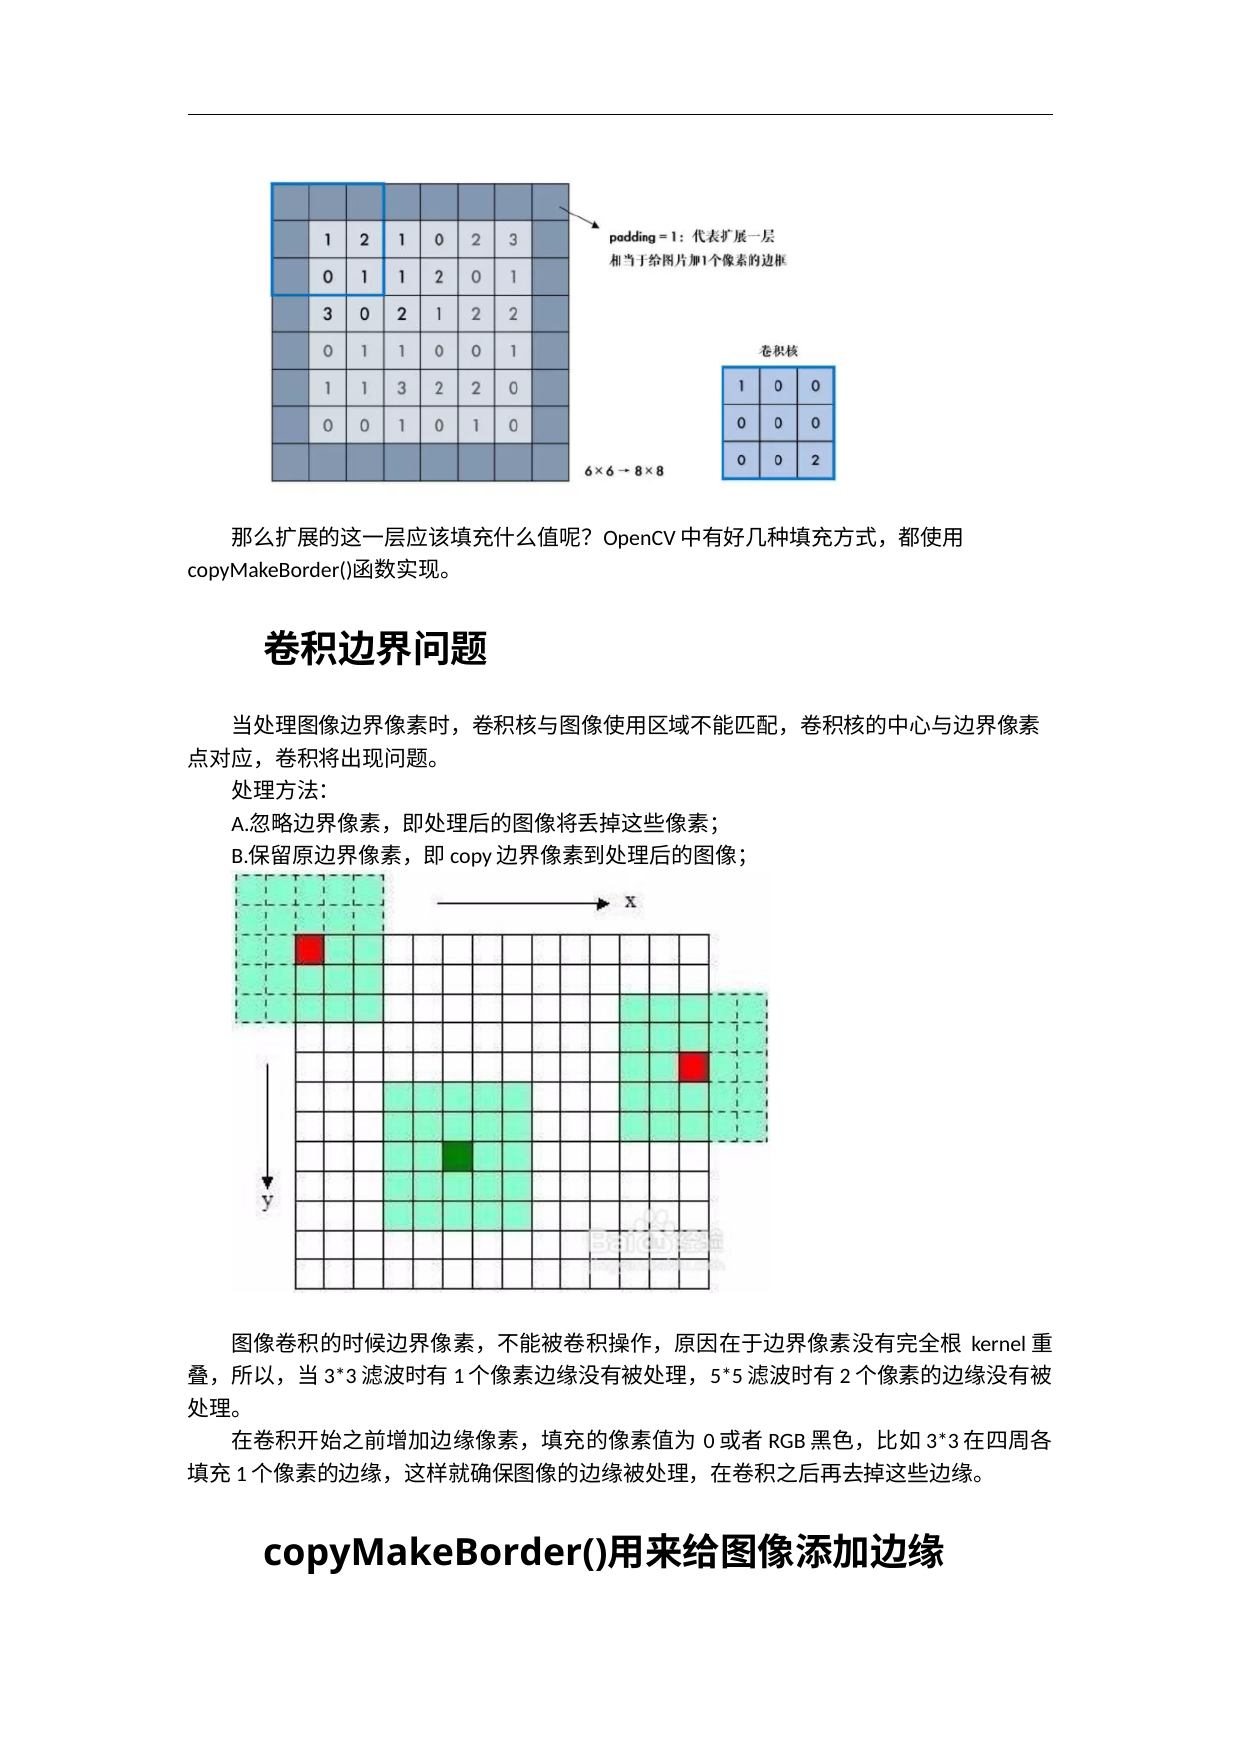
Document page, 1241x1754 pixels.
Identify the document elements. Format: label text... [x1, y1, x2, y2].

text A.忽略边界像素，即处理后的图像将丢掉这些像素； [187, 805, 1053, 838]
text 那么扩展的这一层应该填充什么值呢？OpenCV中有好几种填充方式，都使用copyMakeBorder()函数实现。 [187, 519, 1053, 584]
subtitle copyMakeBorder()用来给图像添加边缘 [187, 1517, 1053, 1582]
text 图像卷积的时候边界像素，不能被卷积操作，原因在于边界像素没有完全根kernel重叠，所以，当3*3滤波时有1个像素边缘没有被处理，5*5滤波时有2个像素的边缘没有被处理。 [187, 1325, 1053, 1423]
text 当处理图像边界像素时，卷积核与图像使用区域不能匹配，卷积核的中心与边界像素点对应，卷积将出现问题。 [187, 708, 1053, 773]
text 处理方法： [187, 773, 1053, 805]
picture [231, 870, 771, 1293]
subtitle 卷积边界问题 [187, 614, 1053, 679]
text 在卷积开始之前增加边缘像素，填充的像素值为0或者RGB黑色，比如3*3在四周各填充1个像素的边缘，这样就确保图像的边缘被处理，在卷积之后再去掉这些边缘。 [187, 1423, 1053, 1488]
picture [231, 162, 853, 513]
text B.保留原边界像素，即copy边界像素到处理后的图像； [187, 838, 1053, 870]
